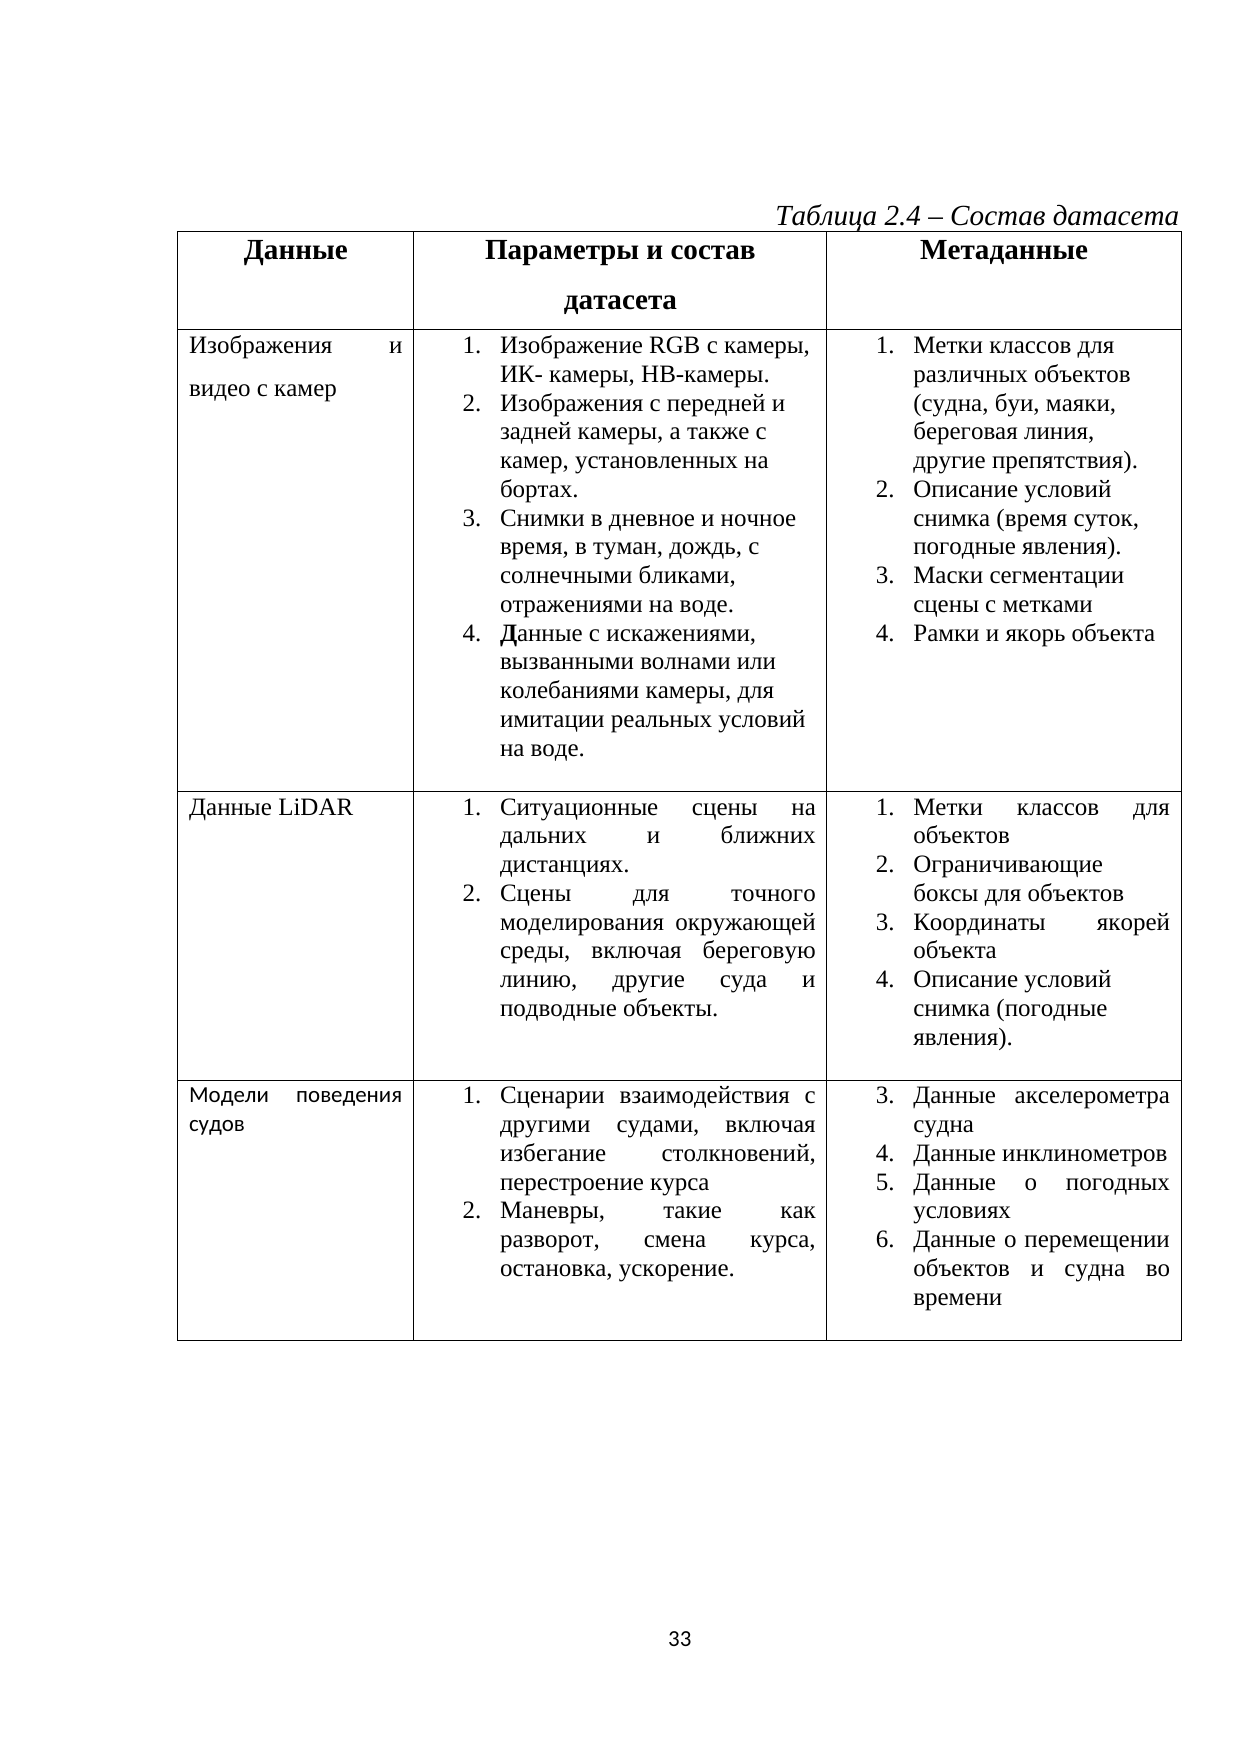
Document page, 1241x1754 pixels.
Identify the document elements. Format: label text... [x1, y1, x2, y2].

table_header Параметры и состав датасета [414, 232, 826, 329]
table_header Данные [178, 232, 413, 329]
table_cell Метки классов для объектов Ограничивающие боксы для объектов Координаты якорей объекта Описание условий снимка (погодные явления). [827, 792, 1181, 1079]
table_cell Изображения и видео с камер [178, 330, 413, 791]
table_cell Данные LiDAR [178, 792, 413, 1079]
table_cell Сценарии взаимодействия с другими судами, включая избегание столкновений, перестроение курса Маневры, такие как разворот, смена курса, остановка, ускорение. [414, 1081, 826, 1340]
table_header Метаданные [827, 232, 1181, 329]
text Таблица 2.4 – Состав датасета [177, 198, 1182, 231]
table_cell Метки классов для различных объектов (судна, буи, маяки, береговая линия, другие препятствия). Описание условий снимка (время суток, погодные явления). Маски сегментации сцены с метками Рамки и якорь объекта [827, 330, 1181, 791]
table_cell Модели поведения судов [178, 1081, 413, 1340]
table_cell Ситуационные сцены на дальних и ближних дистанциях. Сцены для точного моделирования окружающей среды, включая береговую линию, другие суда и подводные объекты. [414, 792, 826, 1079]
table_cell Изображение RGB с камеры, ИК- камеры, НВ-камеры. Изображения с передней и задней камеры, а также с камер, установленных на бортах. Снимки в дневное и ночное время, в туман, дождь, с солнечными бликами, отражениями на воде. Данные с искажениями, вызванными волнами или колебаниями камеры, для имитации реальных условий на воде. [414, 330, 826, 791]
table_cell Данные акселерометра судна Данные инклинометров Данные о погодных условиях Данные о перемещении объектов и судна во времени [827, 1081, 1181, 1340]
